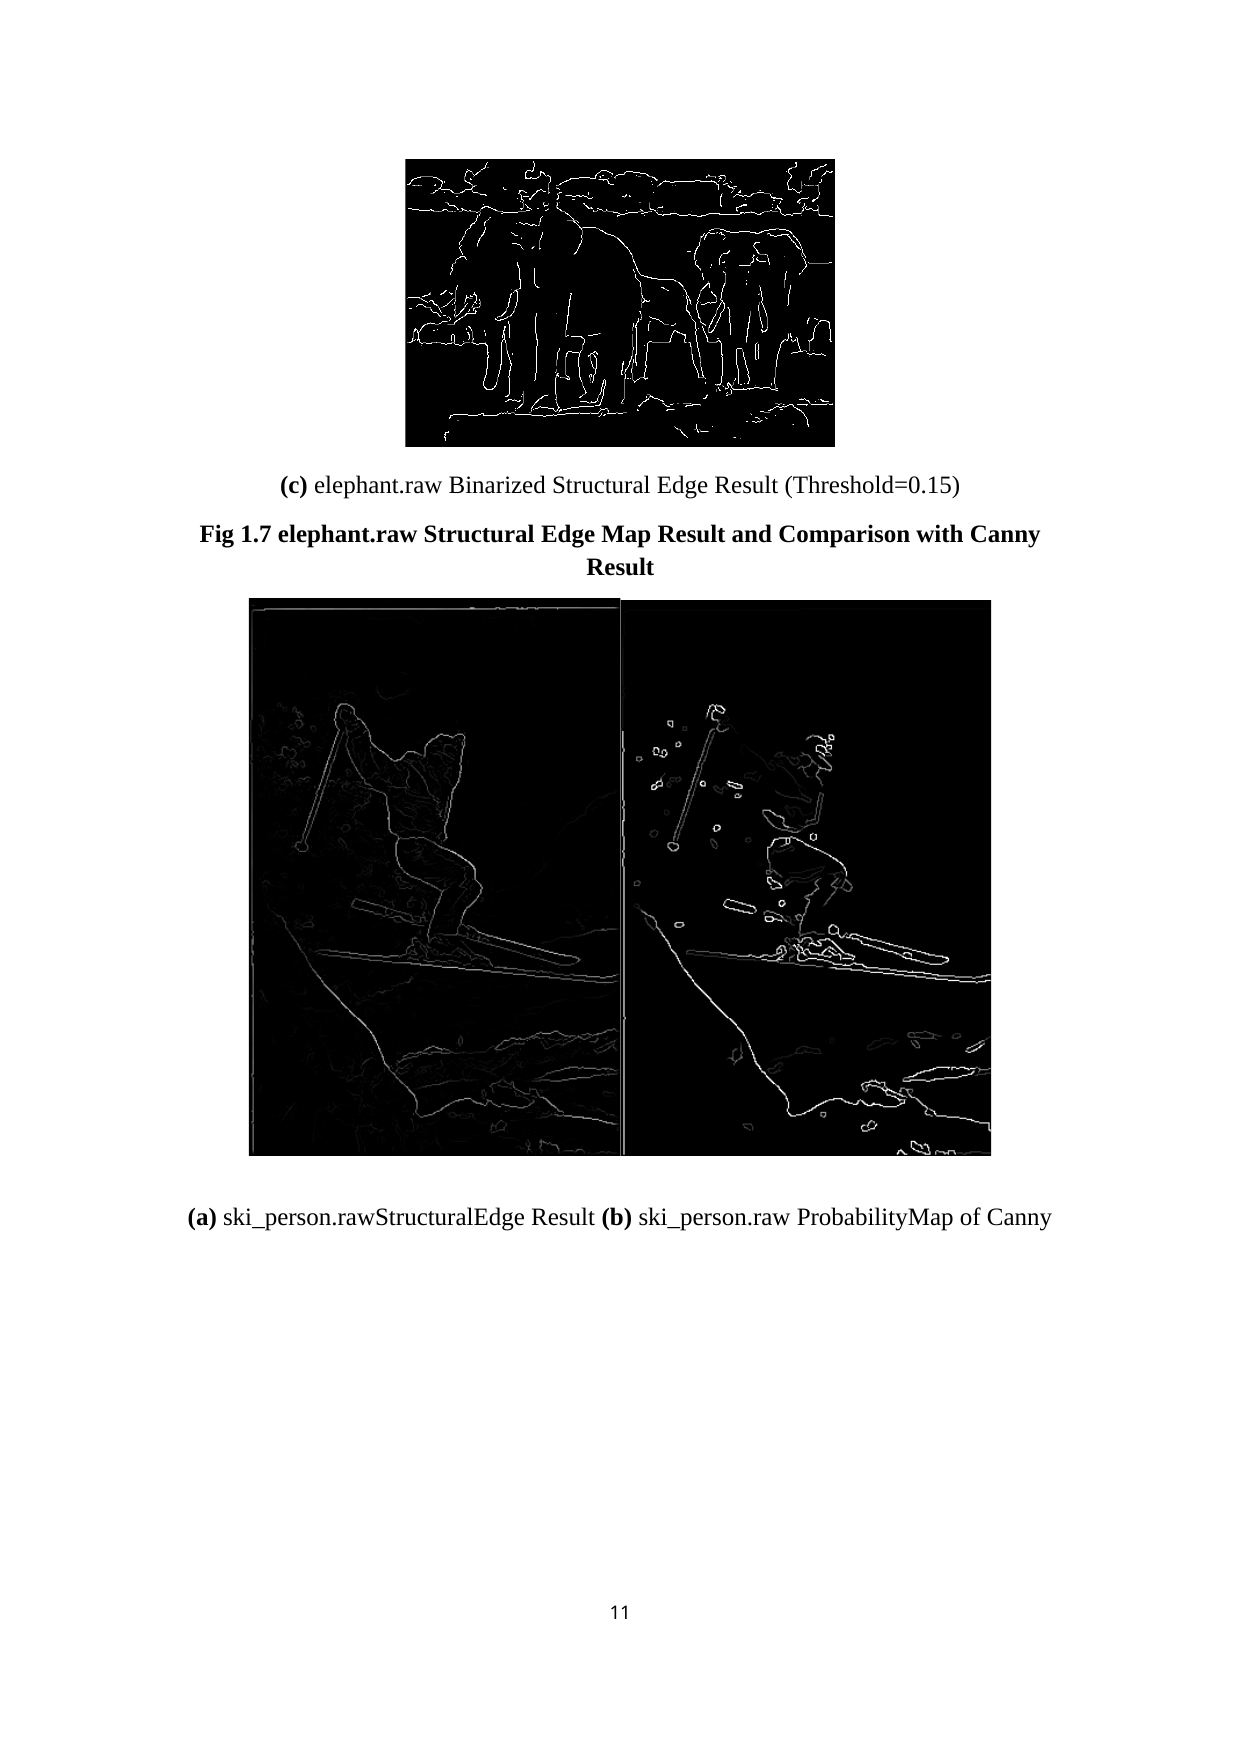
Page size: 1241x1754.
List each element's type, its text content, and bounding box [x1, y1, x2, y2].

text Fig 1.7 elephant.raw Structural Edge Map Result and Comparison with Canny Result [187, 517, 1053, 582]
text (a) ski_person.rawStructuralEdge Result (b) ski_person.raw ProbabilityMap of Canny [187, 1200, 1053, 1232]
text (c) elephant.raw Binarized Structural Edge Result (Threshold=0.15) [187, 468, 1053, 501]
picture [248, 598, 992, 1156]
picture [405, 159, 835, 447]
